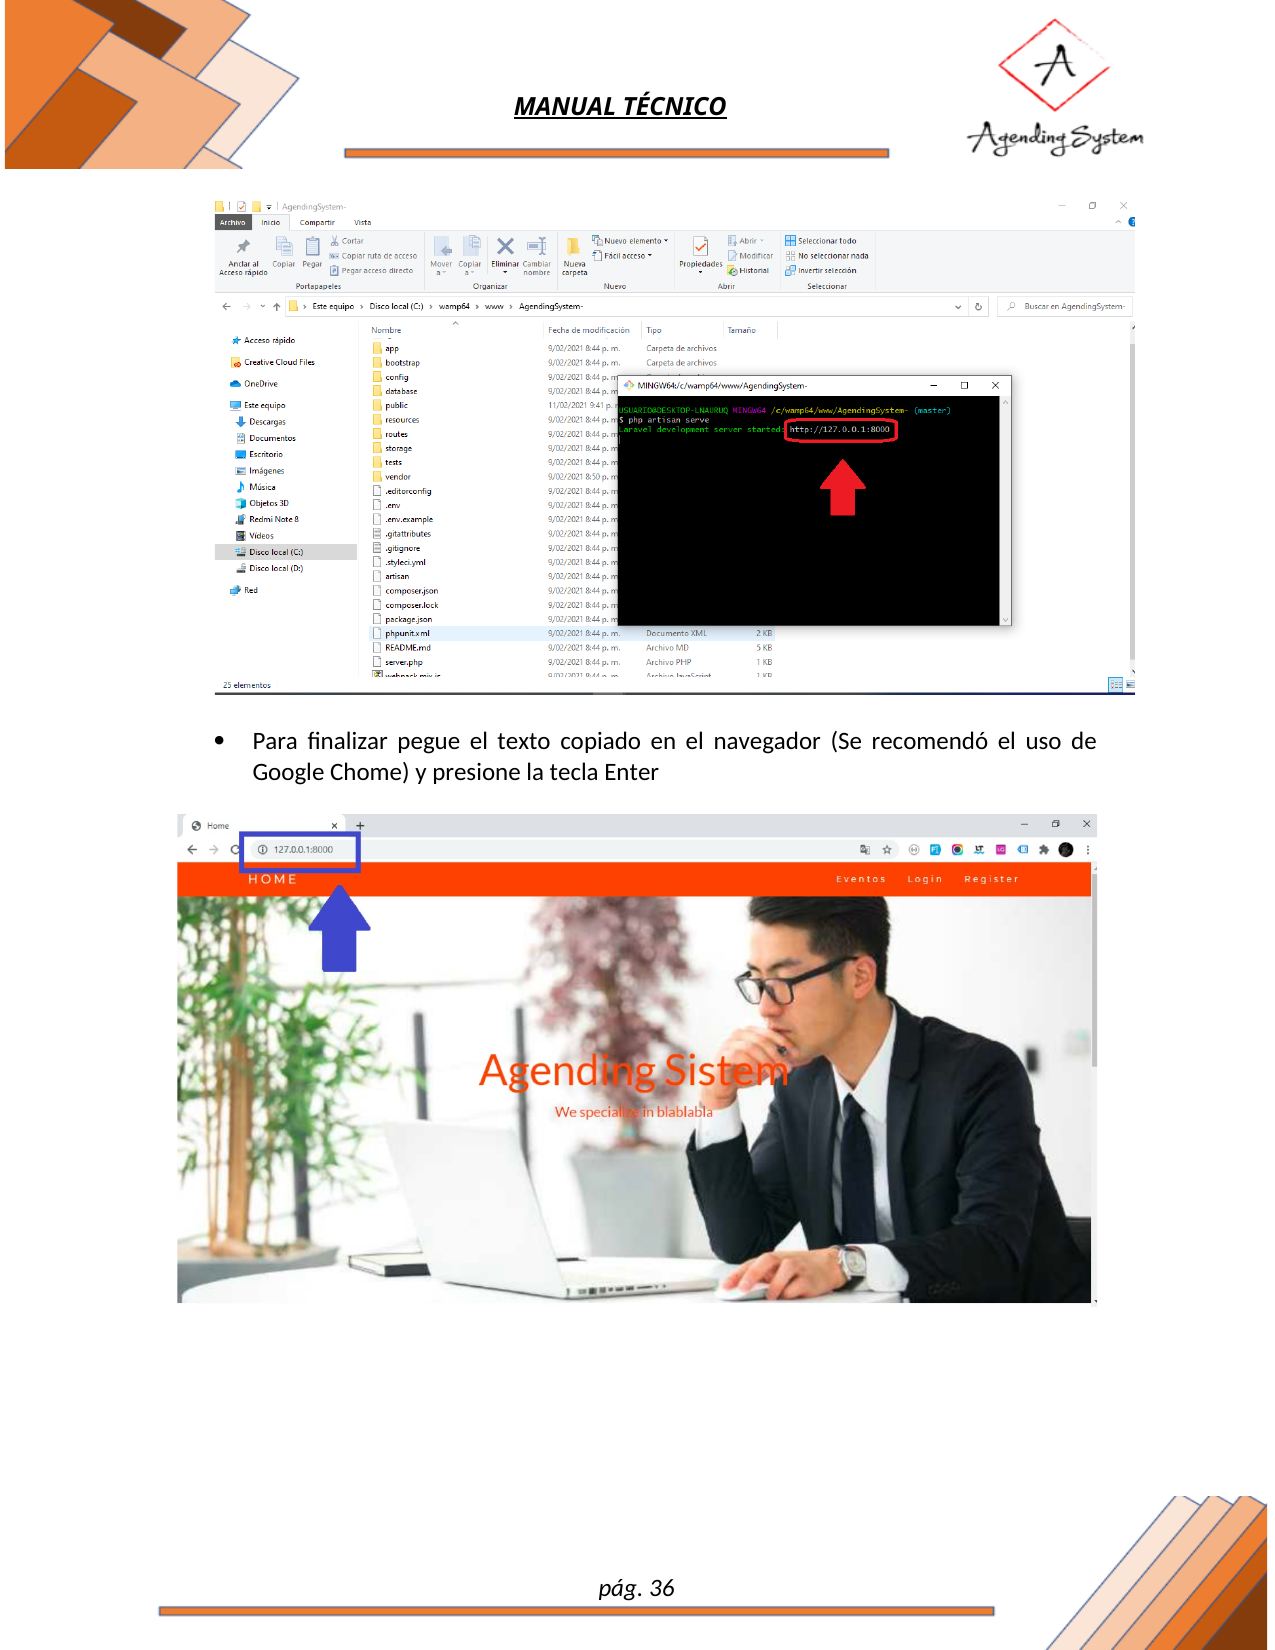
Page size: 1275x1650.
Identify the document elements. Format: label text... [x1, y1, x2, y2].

picture [3, 1496, 1268, 1650]
picture [4, 0, 1269, 169]
picture [214, 199, 1135, 695]
list Para finalizar pegue el texto copiado en el navegador (Se recomendó el uso de Google Chome) y presione la tecla Enter [215, 725, 1098, 786]
picture [177, 814, 1098, 1307]
